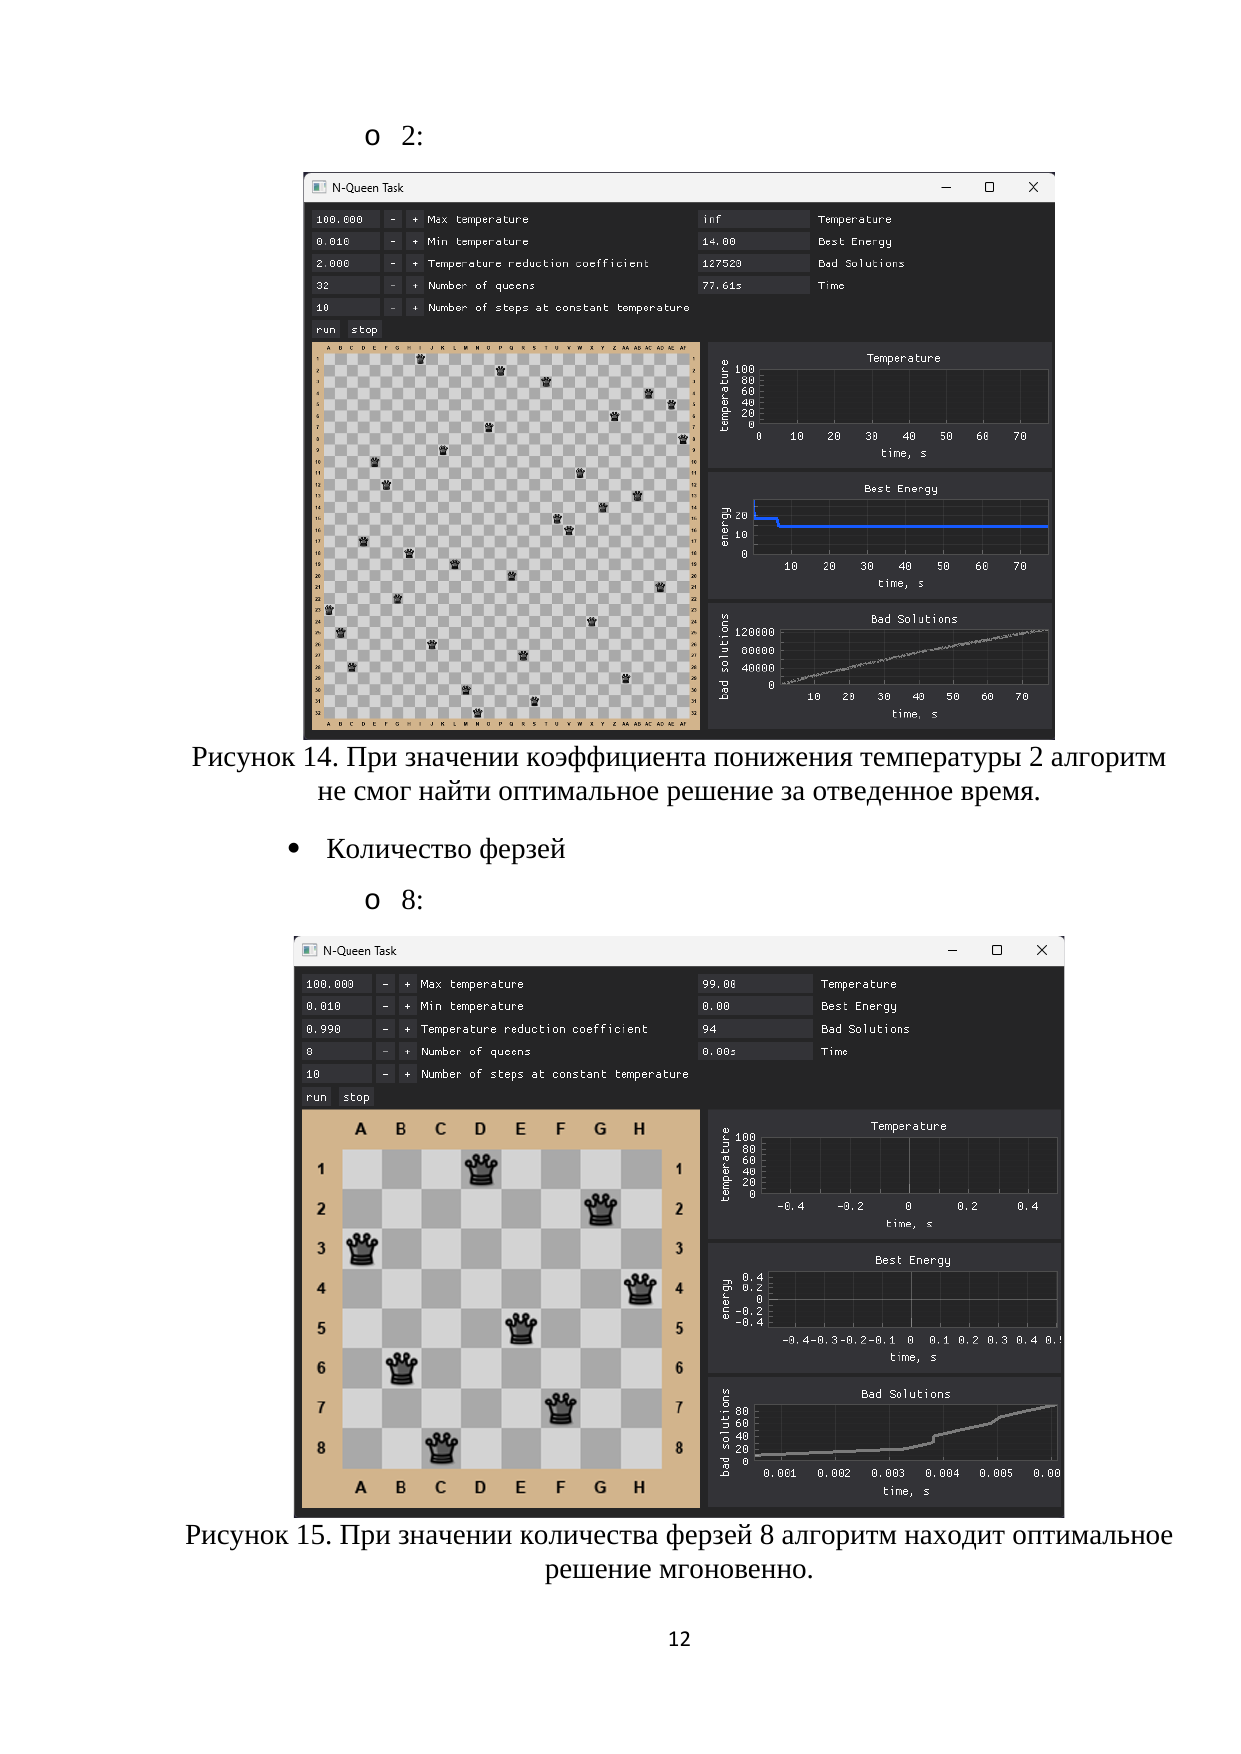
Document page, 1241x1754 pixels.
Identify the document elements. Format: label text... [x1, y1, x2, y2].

list Количество ферзей [288, 831, 1181, 865]
list 8: [363, 882, 1181, 918]
list 2: [363, 118, 1181, 154]
picture [303, 172, 1055, 740]
picture [293, 936, 1065, 1518]
